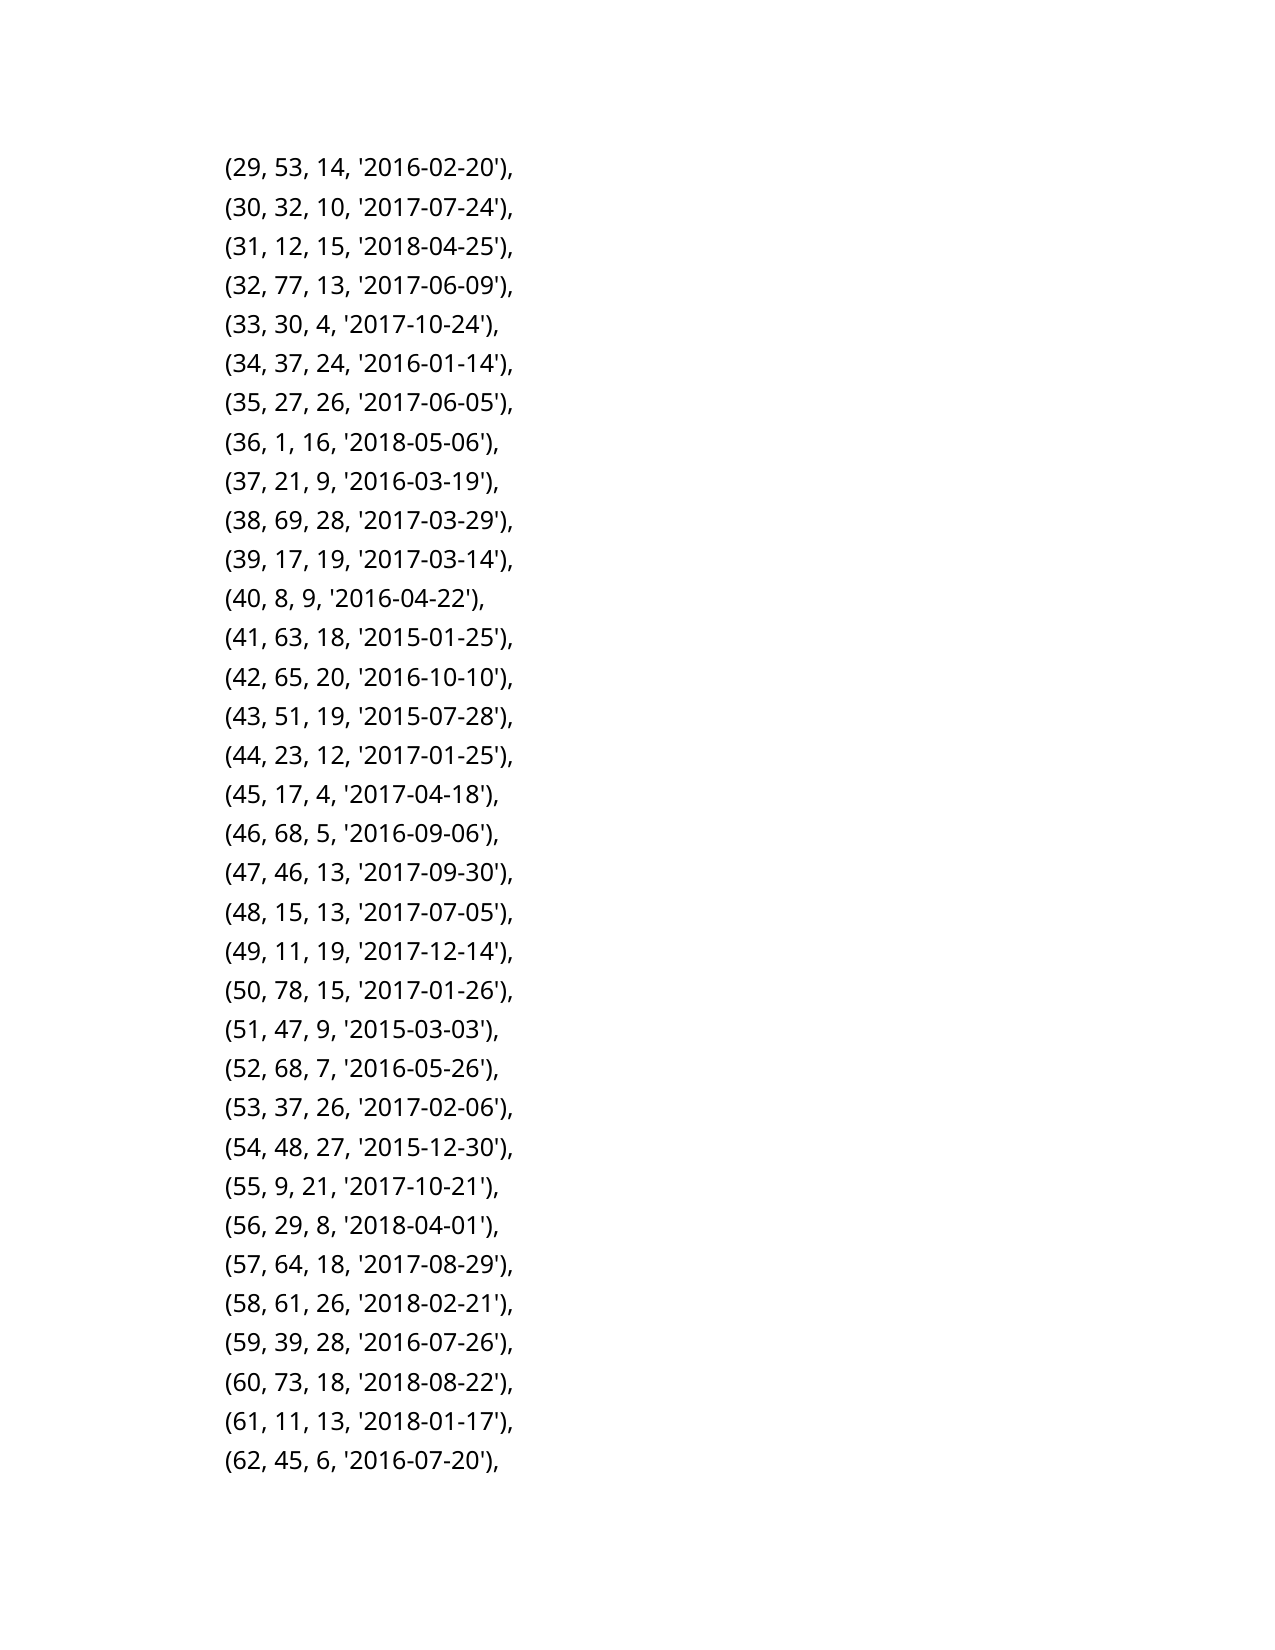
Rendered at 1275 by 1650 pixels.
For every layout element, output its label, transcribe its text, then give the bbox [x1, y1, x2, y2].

text (54, 48, 27, '2015-12-30'), [225, 1129, 1125, 1163]
text (29, 53, 14, '2016-02-20'), [225, 150, 1125, 184]
text (44, 23, 12, '2017-01-25'), [225, 737, 1125, 772]
text (62, 45, 6, '2016-07-20'), [225, 1442, 1125, 1477]
text (34, 37, 24, '2016-01-14'), [225, 346, 1125, 380]
text (36, 1, 16, '2018-05-06'), [225, 424, 1125, 458]
text (42, 65, 20, '2016-10-10'), [225, 659, 1125, 693]
text (40, 8, 9, '2016-04-22'), [225, 581, 1125, 615]
text (37, 21, 9, '2016-03-19'), [225, 463, 1125, 497]
text (31, 12, 15, '2018-04-25'), [225, 228, 1125, 262]
text (58, 61, 26, '2018-02-21'), [225, 1286, 1125, 1320]
text (30, 32, 10, '2017-07-24'), [225, 189, 1125, 223]
text (52, 68, 7, '2016-05-26'), [225, 1051, 1125, 1085]
text (56, 29, 8, '2018-04-01'), [225, 1207, 1125, 1242]
text (48, 15, 13, '2017-07-05'), [225, 894, 1125, 928]
text (45, 17, 4, '2017-04-18'), [225, 777, 1125, 811]
text (38, 69, 28, '2017-03-29'), [225, 502, 1125, 537]
text (51, 47, 9, '2015-03-03'), [225, 1012, 1125, 1046]
text (35, 27, 26, '2017-06-05'), [225, 385, 1125, 419]
text (47, 46, 13, '2017-09-30'), [225, 855, 1125, 889]
text (57, 64, 18, '2017-08-29'), [225, 1247, 1125, 1281]
text (32, 77, 13, '2017-06-09'), [225, 267, 1125, 302]
text (50, 78, 15, '2017-01-26'), [225, 972, 1125, 1007]
text (60, 73, 18, '2018-08-22'), [225, 1364, 1125, 1398]
text (59, 39, 28, '2016-07-26'), [225, 1325, 1125, 1359]
text (41, 63, 18, '2015-01-25'), [225, 620, 1125, 654]
text (39, 17, 19, '2017-03-14'), [225, 542, 1125, 576]
text (61, 11, 13, '2018-01-17'), [225, 1403, 1125, 1437]
text (46, 68, 5, '2016-09-06'), [225, 816, 1125, 850]
text (33, 30, 4, '2017-10-24'), [225, 307, 1125, 341]
text (55, 9, 21, '2017-10-21'), [225, 1168, 1125, 1202]
text (53, 37, 26, '2017-02-06'), [225, 1090, 1125, 1124]
text (49, 11, 19, '2017-12-14'), [225, 933, 1125, 967]
text (43, 51, 19, '2015-07-28'), [225, 698, 1125, 732]
